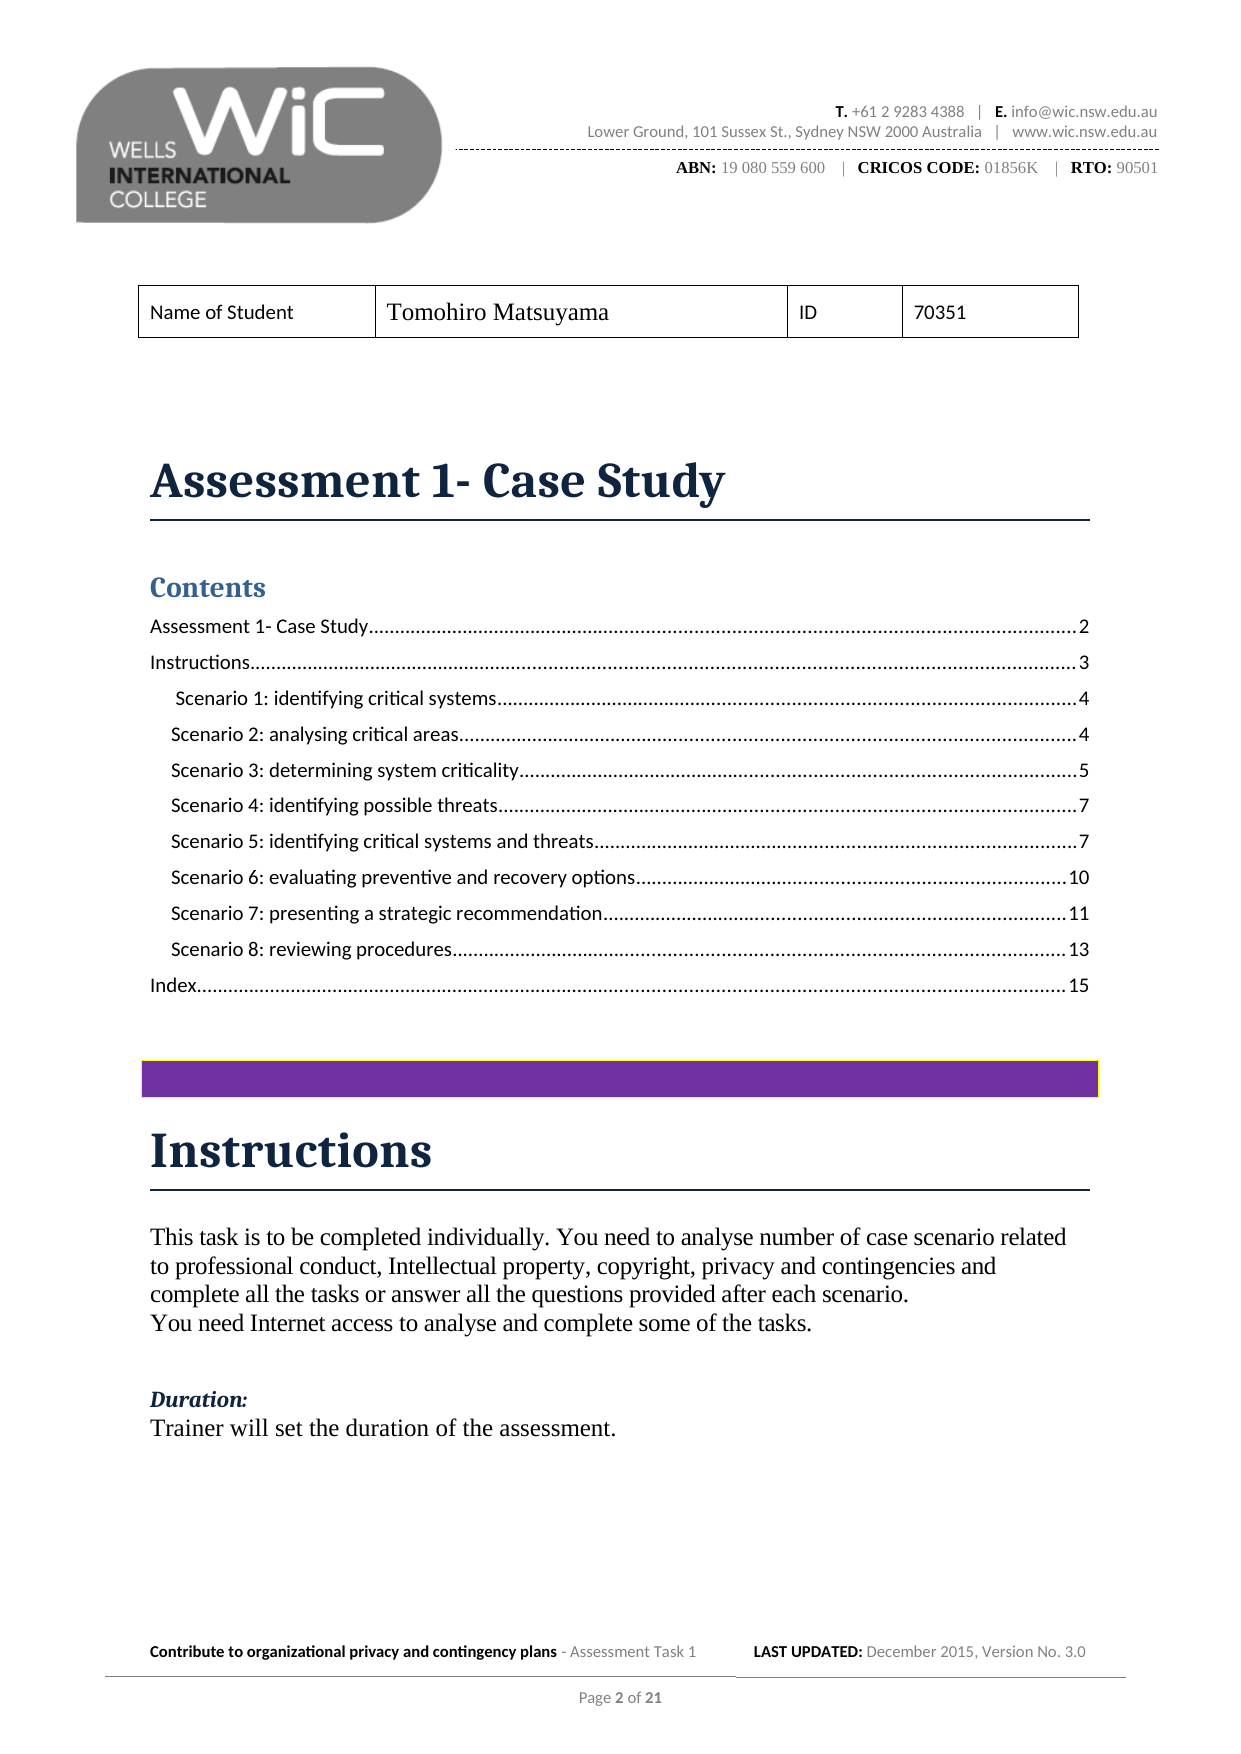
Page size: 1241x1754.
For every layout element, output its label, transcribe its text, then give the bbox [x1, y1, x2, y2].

subtitle Instructions [150, 1123, 1090, 1189]
text Trainer will set the duration of the assessment. [150, 1413, 1090, 1442]
text You need Internet access to analyse and complete some of the tasks. [150, 1308, 1090, 1337]
text This task is to be completed individually. You need to analyse number of case scenario related to professional conduct, Intellectual property, copyright, privacy and contingencies and complete all the tasks or answer all the questions provided after each scenario. [150, 1222, 1090, 1308]
table_header Tomohiro Matsuyama [376, 286, 787, 337]
table_header 70351 [903, 286, 1078, 337]
table_header ID [788, 286, 902, 337]
subtitle Assessment 1- Case Study [150, 453, 1090, 519]
subtitle Duration: [150, 1387, 1090, 1413]
table_header Name of Student [139, 286, 375, 337]
